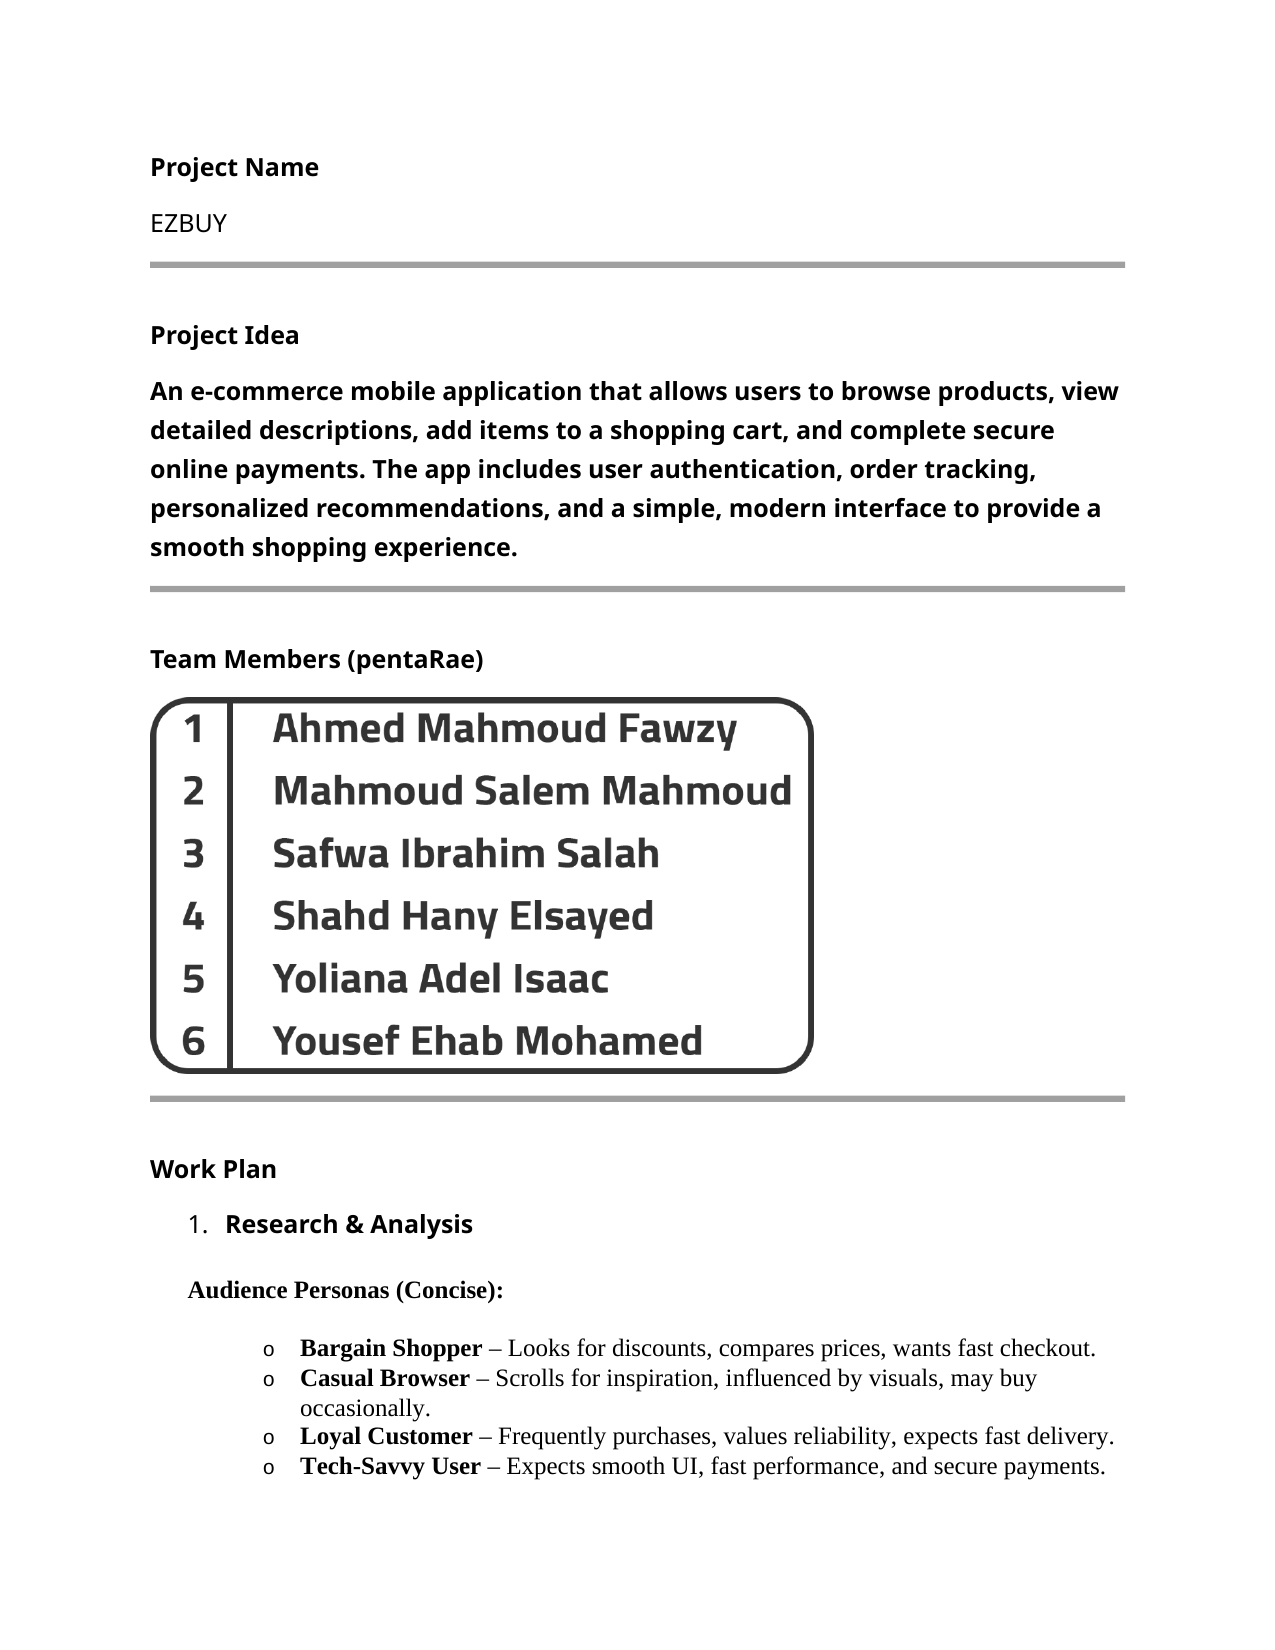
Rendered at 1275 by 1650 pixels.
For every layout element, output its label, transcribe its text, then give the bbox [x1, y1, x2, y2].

text Work Plan [150, 1151, 1125, 1185]
text EZBUY [150, 206, 1125, 240]
text Team Members (pentaRae) [150, 642, 1125, 676]
picture [150, 697, 814, 1074]
text Audience Personas (Concise): [150, 1276, 1125, 1304]
list Casual Browser – Scrolls for inspiration, influenced by visuals, may buy occasionally. [262, 1392, 1125, 1451]
text An e-commerce mobile application that allows users to browse products, view detailed descriptions, add items to a shopping cart, and complete secure online payments. The app includes user authentication, order tracking, personalized recommendations, and a simple, modern interface to provide a smooth shopping experience. [150, 373, 1125, 564]
list Bargain Shopper – Looks for discounts, compares prices, wants fast checkout. [262, 1333, 1125, 1363]
text Project Name [150, 150, 1125, 184]
list Research & Analysis [187, 1207, 1125, 1241]
text Project Idea [150, 317, 1125, 352]
